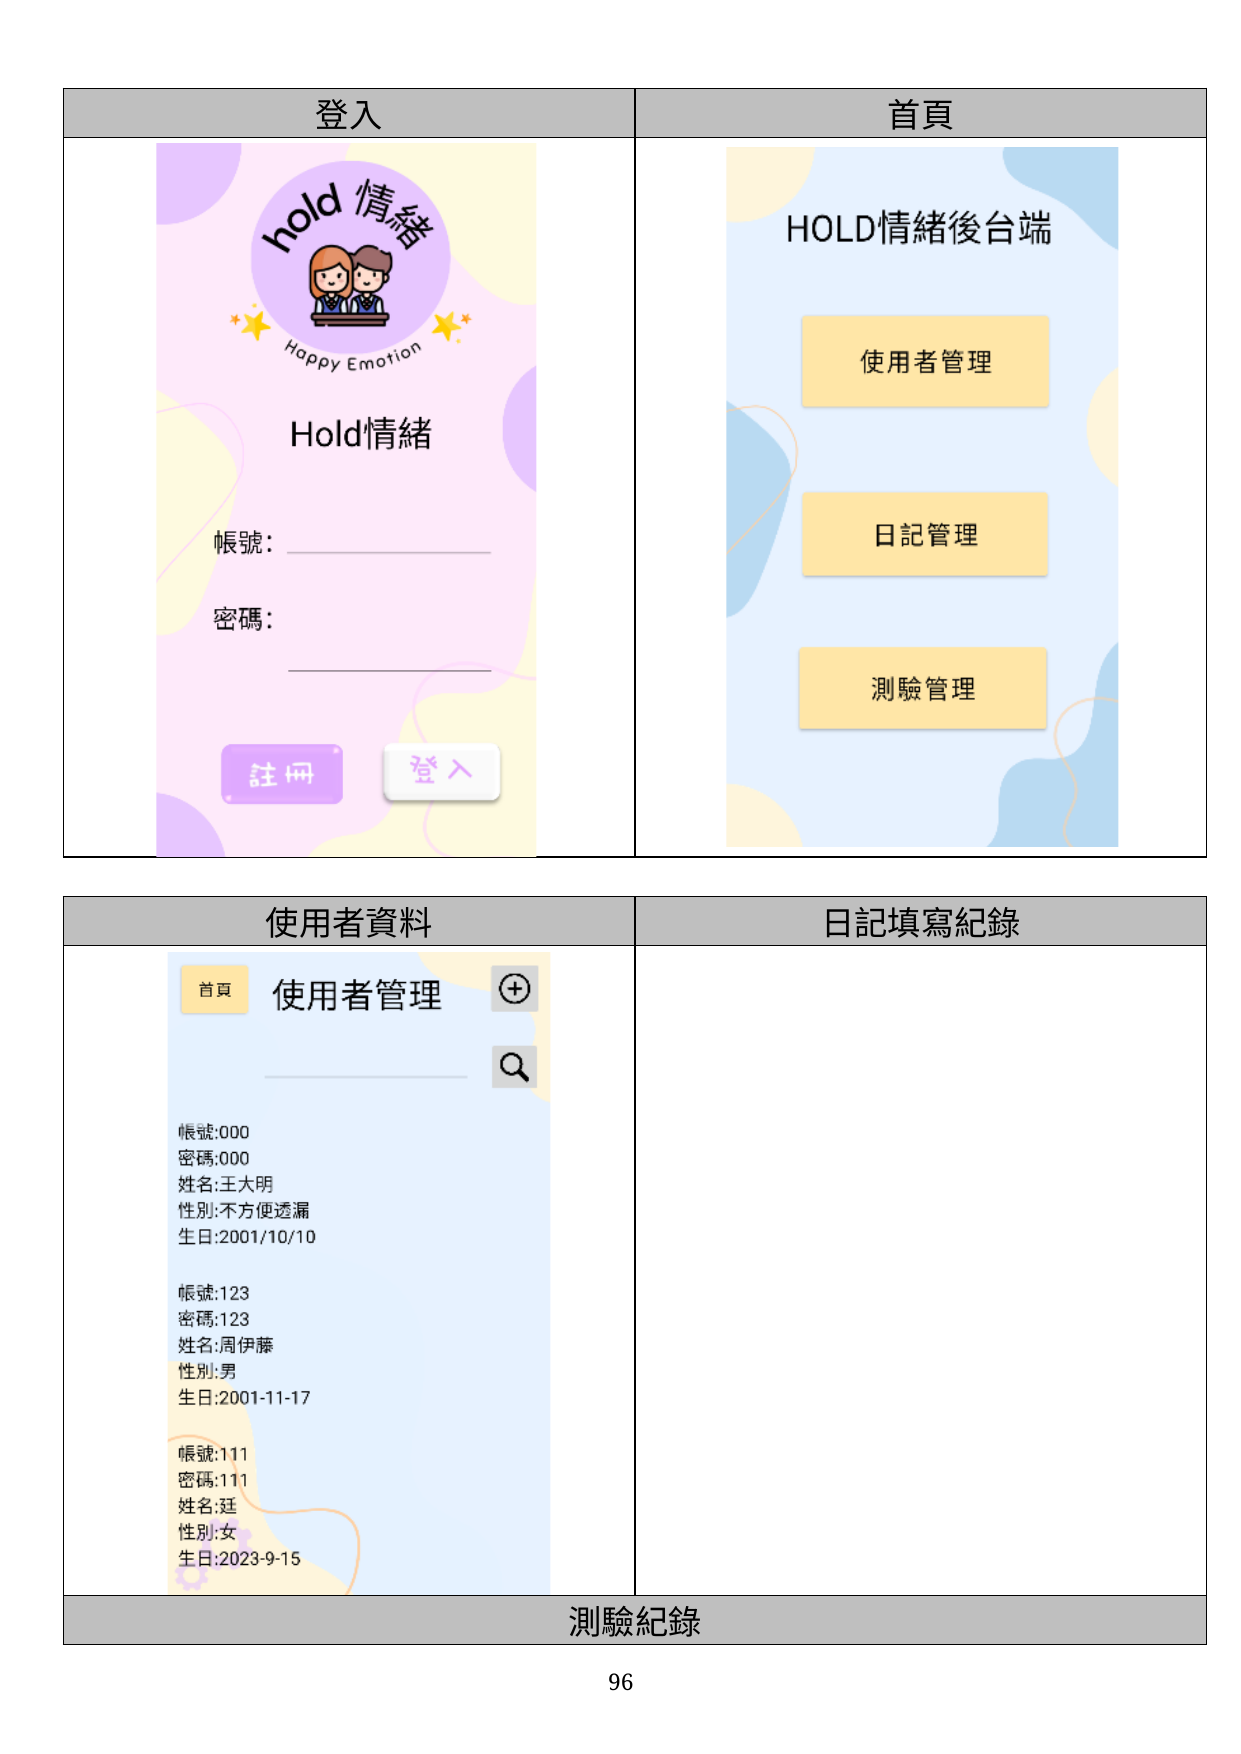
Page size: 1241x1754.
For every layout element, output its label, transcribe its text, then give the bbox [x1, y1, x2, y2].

picture [167, 952, 551, 1595]
table_header 登入 [64, 89, 634, 137]
table_header 使用者資料 [64, 897, 634, 945]
picture [156, 143, 537, 857]
table_cell [636, 946, 1206, 1595]
picture [726, 147, 1119, 847]
table_cell [64, 946, 634, 1595]
table_cell [636, 138, 1206, 856]
table_cell [64, 138, 634, 856]
table_header 日記填寫紀錄 [636, 897, 1206, 945]
table_header 首頁 [636, 89, 1206, 137]
table_cell 測驗紀錄 [64, 1596, 1206, 1644]
